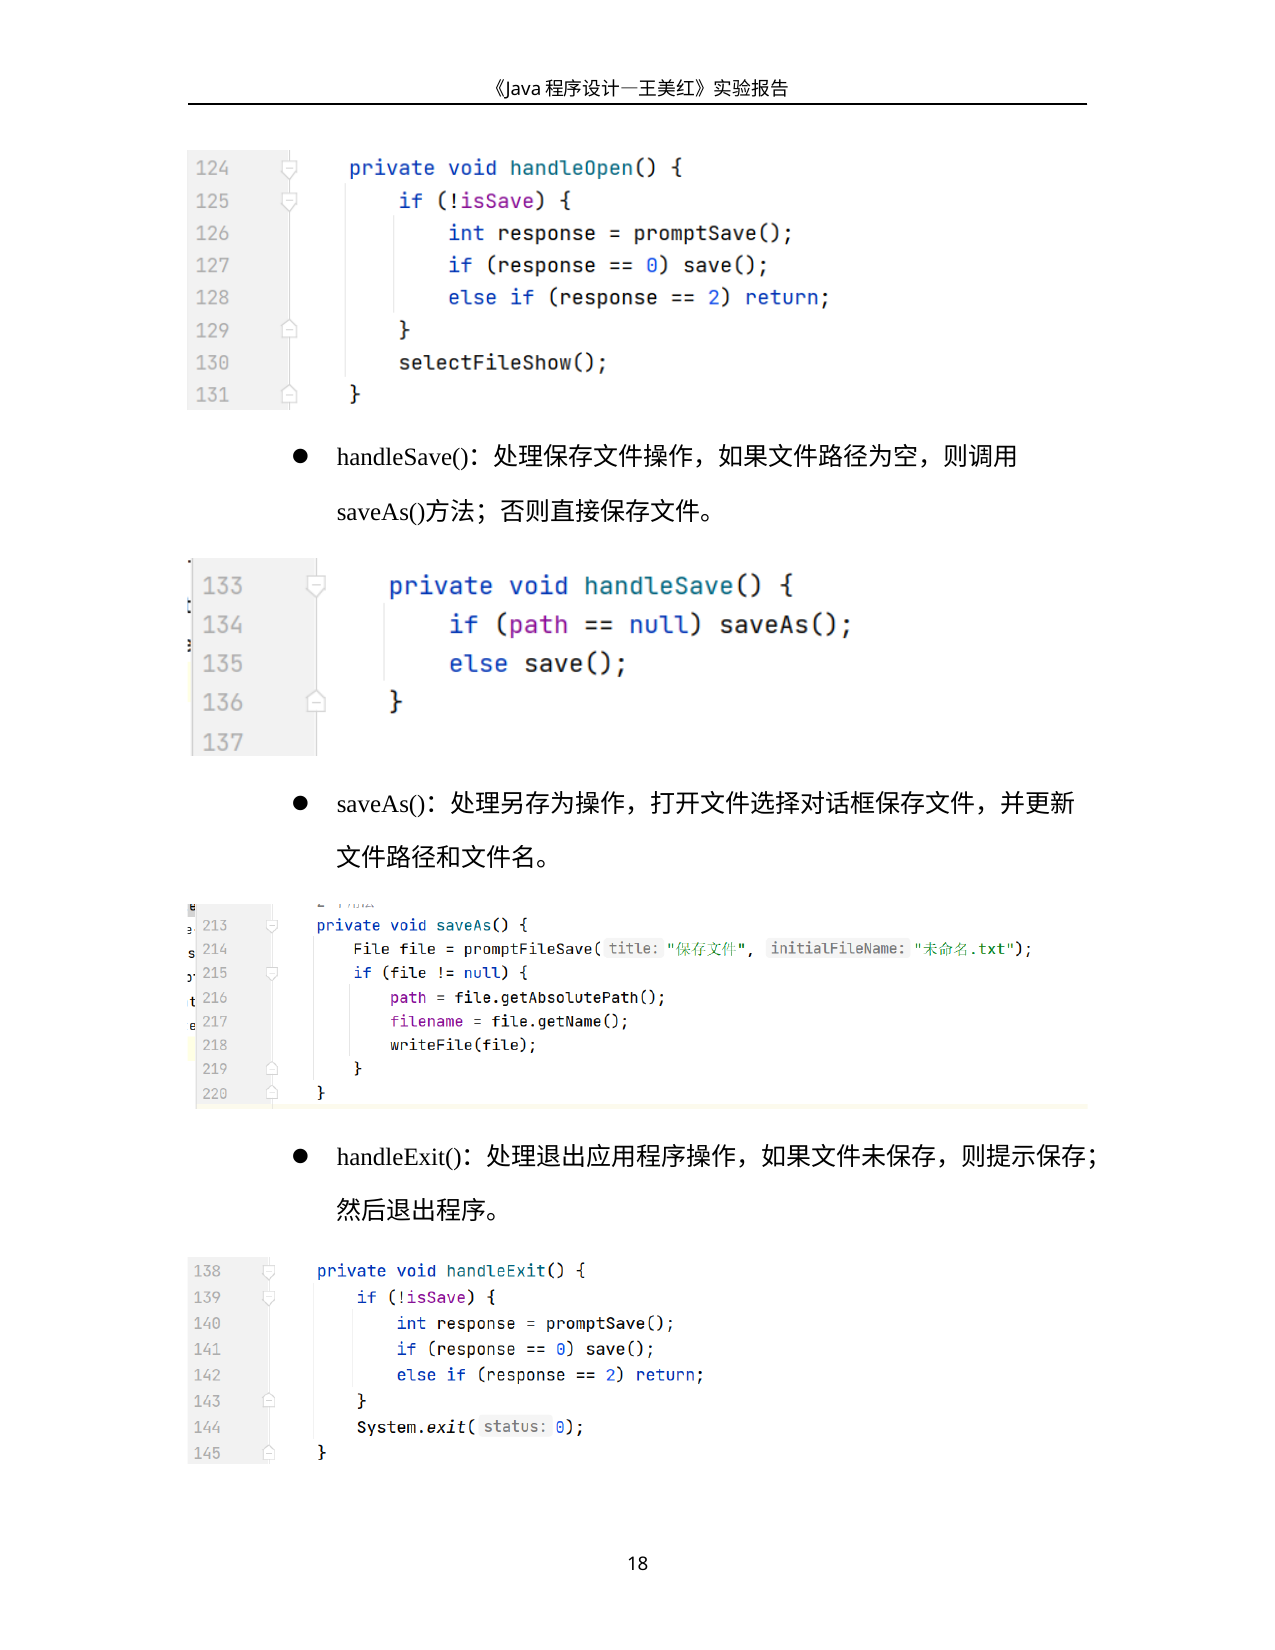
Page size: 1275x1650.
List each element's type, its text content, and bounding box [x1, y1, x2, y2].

list saveAs()：处理另存为操作，打开文件选择对话框保存文件，并更新文件路径和文件名。 [291, 783, 1087, 874]
picture [187, 904, 1088, 1109]
picture [187, 558, 1037, 756]
picture [187, 1257, 1088, 1464]
list handleSave()：处理保存文件操作，如果文件路径为空，则调用saveAs()方法；否则直接保存文件。 [291, 437, 1087, 527]
picture [187, 150, 1088, 410]
list handleExit()：处理退出应用程序操作，如果文件未保存，则提示保存；然后退出程序。 [291, 1136, 1087, 1227]
